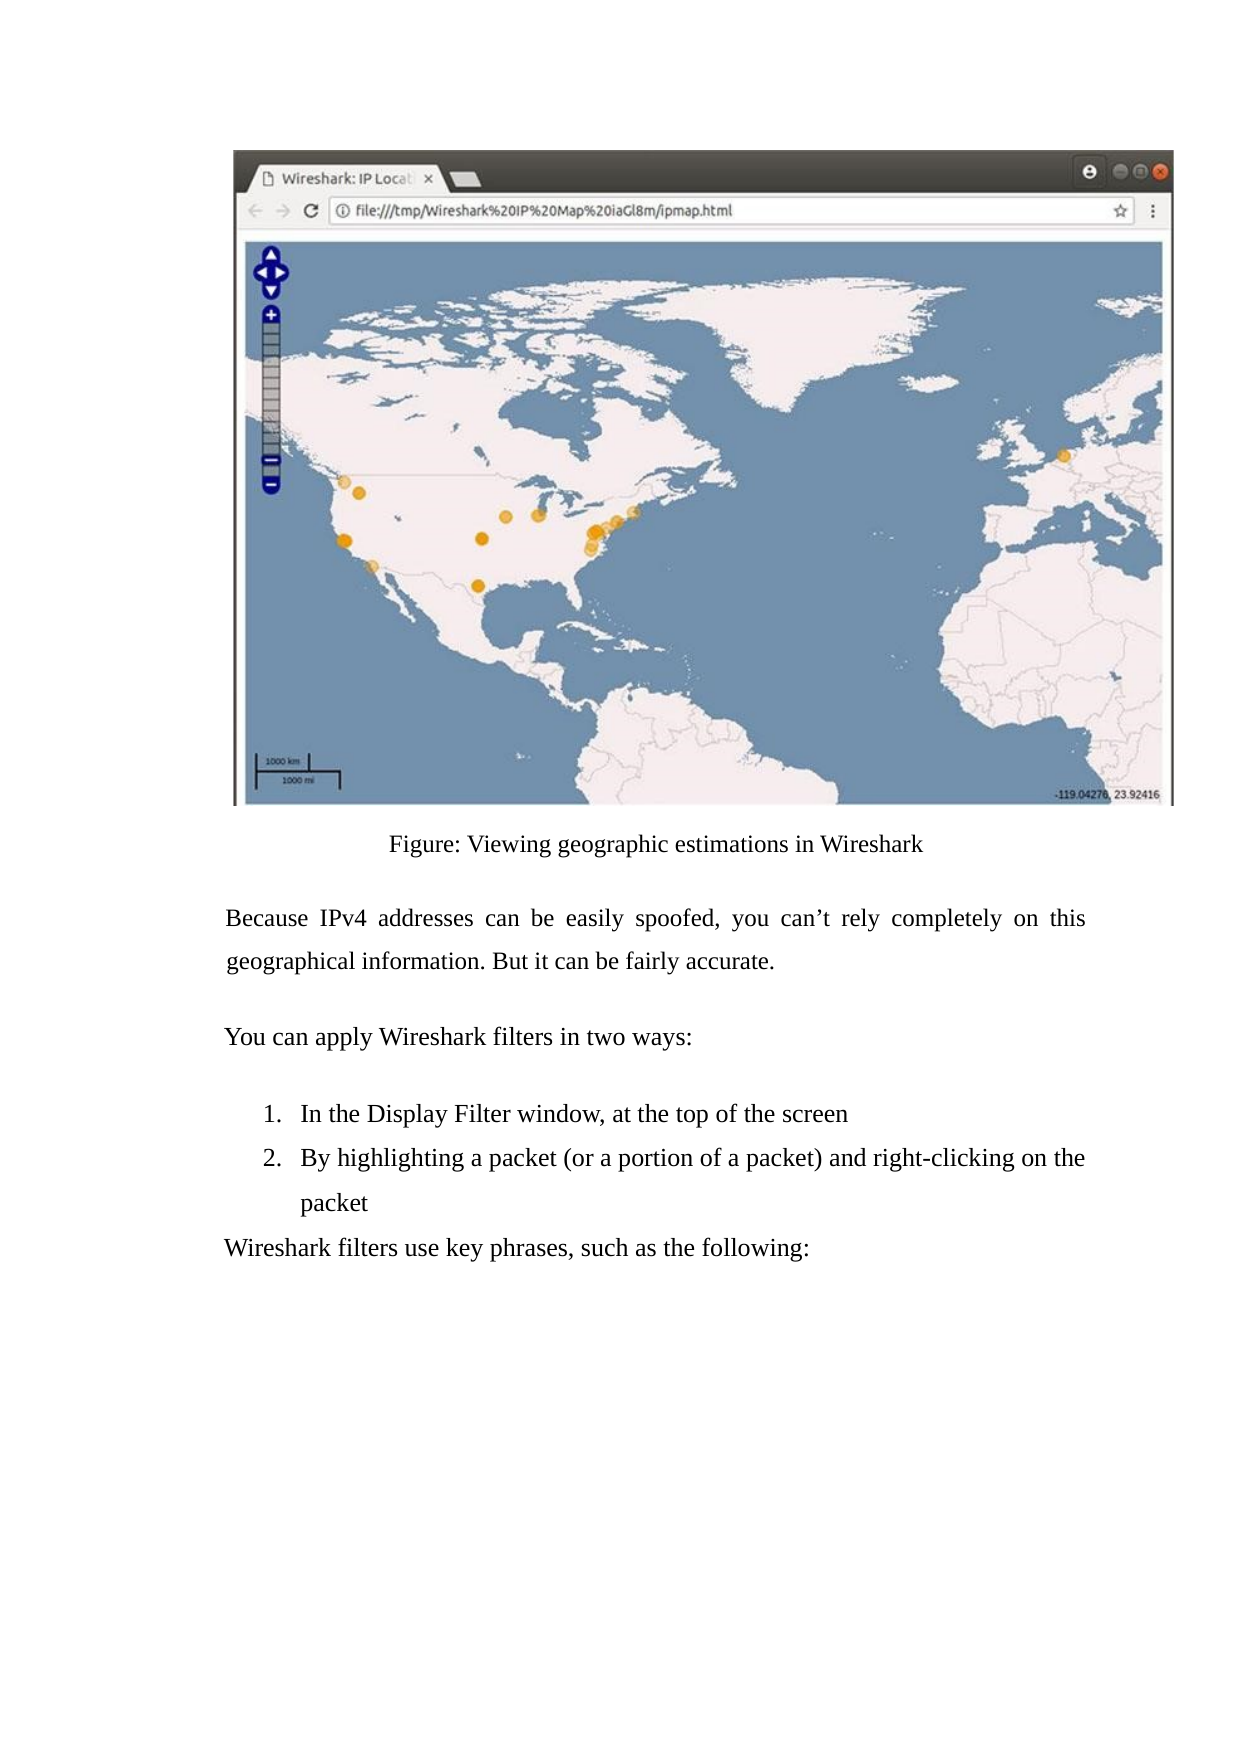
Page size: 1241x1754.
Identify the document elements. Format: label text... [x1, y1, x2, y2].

list In the Display Filter window, at the top of the screen [263, 1098, 1128, 1128]
text Wireshark filters use key phrases, such as the following: [223, 1232, 1128, 1262]
picture [233, 150, 1174, 806]
text You can apply Wireshark filters in two ways: [223, 1021, 1128, 1051]
text Because IPv4 addresses can be easily spoofed, you can’t rely completely on this geographical information. But it can be fairly accurate. [225, 903, 1087, 975]
list By highlighting a packet (or a portion of a packet) and right-clicking on the packet [263, 1142, 1128, 1217]
text Figure: Viewing geographic estimations in Wireshark [389, 829, 1087, 858]
